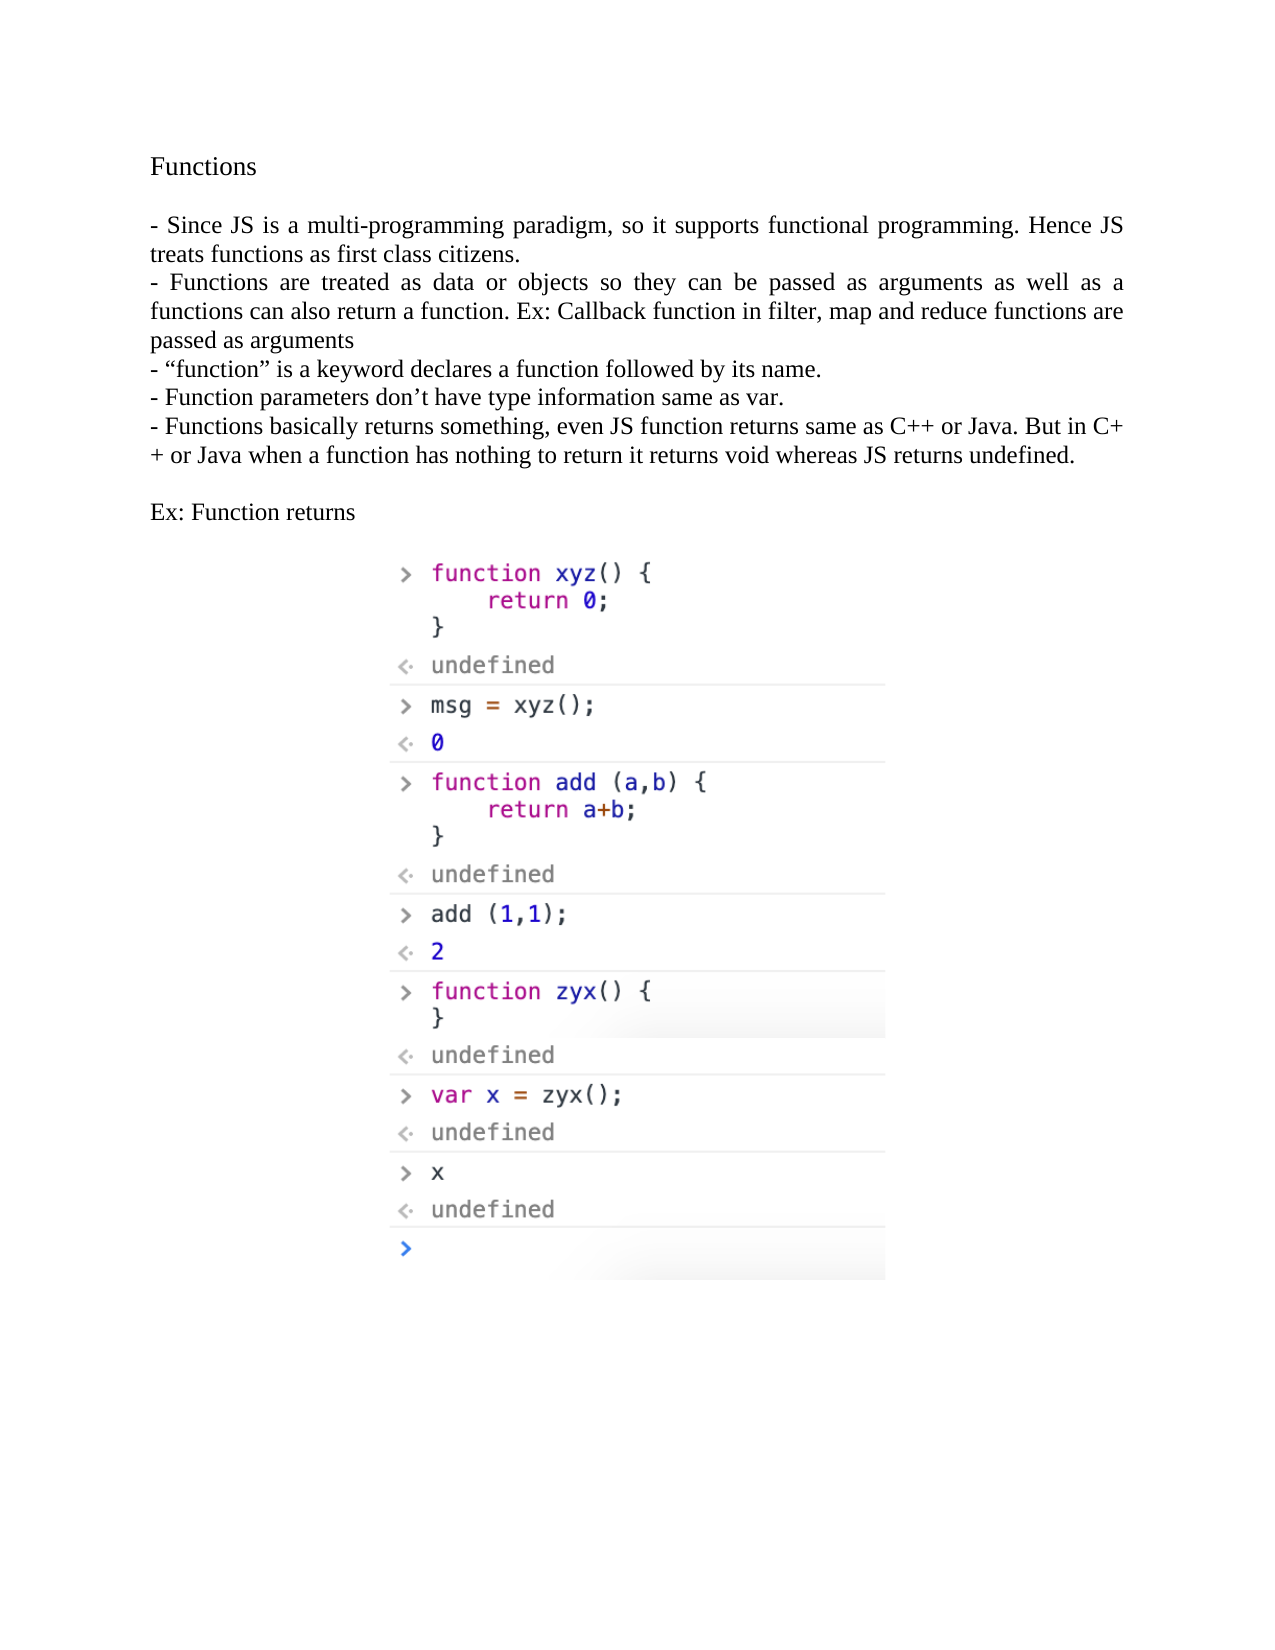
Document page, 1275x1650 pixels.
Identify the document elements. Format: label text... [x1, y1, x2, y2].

text - Function parameters don’t have type information same as var. [150, 382, 1125, 411]
text - Since JS is a multi-programming paradigm, so it supports functional programming. Hence JS treats functions as first class citizens. [150, 210, 1125, 267]
text - “function” is a keyword declares a function followed by its name. [150, 354, 1125, 382]
text Ex: Function returns [150, 497, 1125, 526]
picture [389, 555, 886, 1280]
text - Functions basically returns something, even JS function returns same as C++ or Java. But in C++ or Java when a function has nothing to return it returns void whereas JS returns undefined. [150, 411, 1125, 469]
text Functions [150, 150, 1125, 181]
text - Functions are treated as data or objects so they can be passed as arguments as well as a functions can also return a function. Ex: Callback function in filter, map and reduce functions are passed as arguments [150, 267, 1125, 354]
